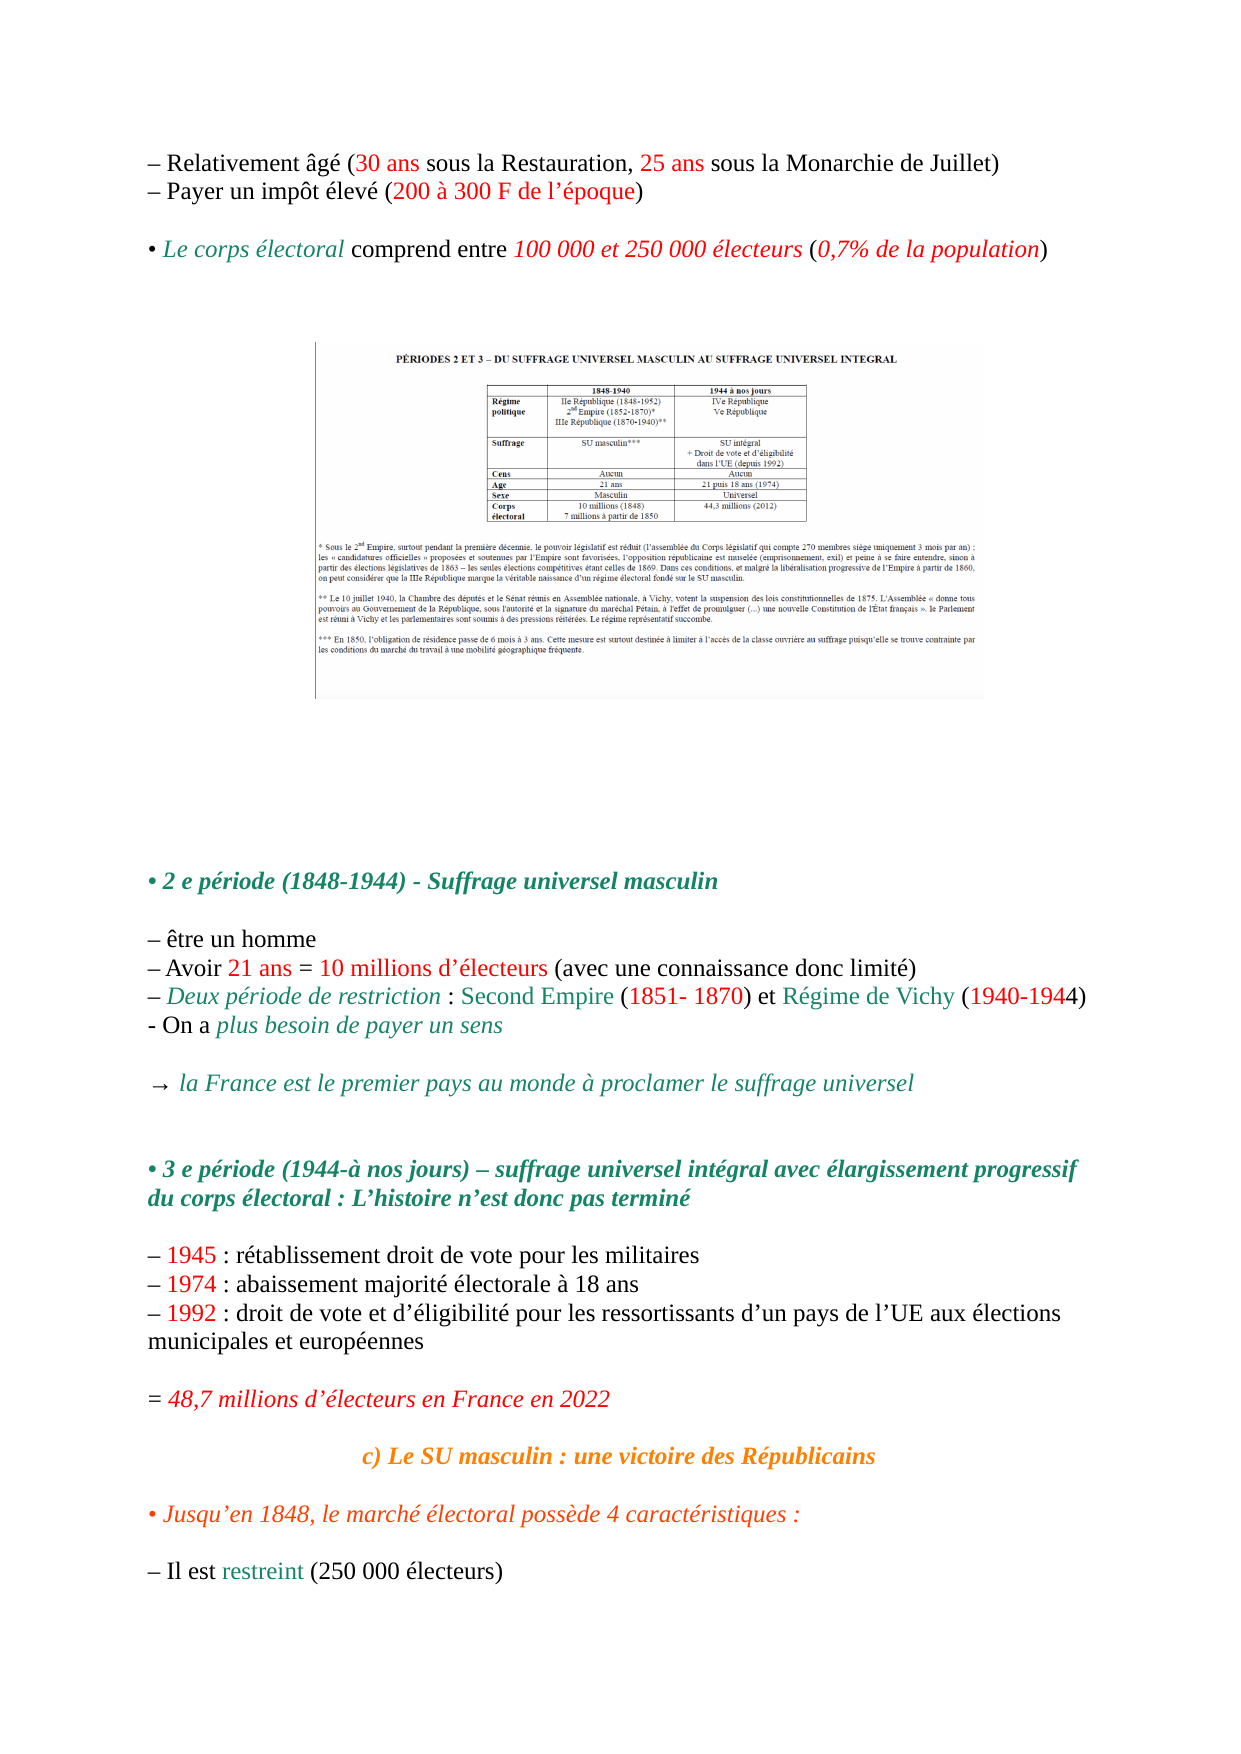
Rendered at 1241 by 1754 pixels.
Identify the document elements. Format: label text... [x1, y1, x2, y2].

text - On a plus besoin de payer un sens [148, 1010, 1093, 1039]
text – Deux période de restriction : Second Empire (1851- 1870) et Régime de Vichy (1940-1944) [148, 981, 1093, 1010]
text • Le corps électoral comprend entre 100 000 et 250 000 électeurs (0,7% de la population) [148, 234, 1093, 263]
text – être un homme [148, 924, 1093, 953]
text – Il est restreint (250 000 électeurs) [148, 1556, 1093, 1585]
text – Avoir 21 ans = 10 millions d’électeurs (avec une connaissance donc limité) [148, 953, 1093, 981]
text – 1945 : rétablissement droit de vote pour les militaires [148, 1240, 1093, 1269]
text – 1992 : droit de vote et d’éligibilité pour les ressortissants d’un pays de l’UE aux élections municipales et européennes [148, 1298, 1093, 1355]
text → la France est le premier pays au monde à proclamer le suffrage universel [148, 1068, 1093, 1096]
text – 1974 : abaissement majorité électorale à 18 ans [148, 1269, 1093, 1298]
text • Jusqu’en 1848, le marché électoral possède 4 caractéristiques : [148, 1499, 1093, 1528]
text – Relativement âgé (30 ans sous la Restauration, 25 ans sous la Monarchie de Juillet) [148, 148, 1093, 176]
text • 3 e période (1944-à nos jours) – suffrage universel intégral avec élargissement progressif du corps électoral : L’histoire n’est donc pas terminé [148, 1154, 1093, 1211]
text = 48,7 millions d’électeurs en France en 2022 [148, 1384, 1093, 1413]
picture [315, 342, 984, 699]
text – Payer un impôt élevé (200 à 300 F de l’époque) [148, 176, 1093, 205]
text c) Le SU masculin : une victoire des Républicains [148, 1441, 1093, 1470]
text • 2 e période (1848-1944) - Suffrage universel masculin [148, 866, 1093, 895]
